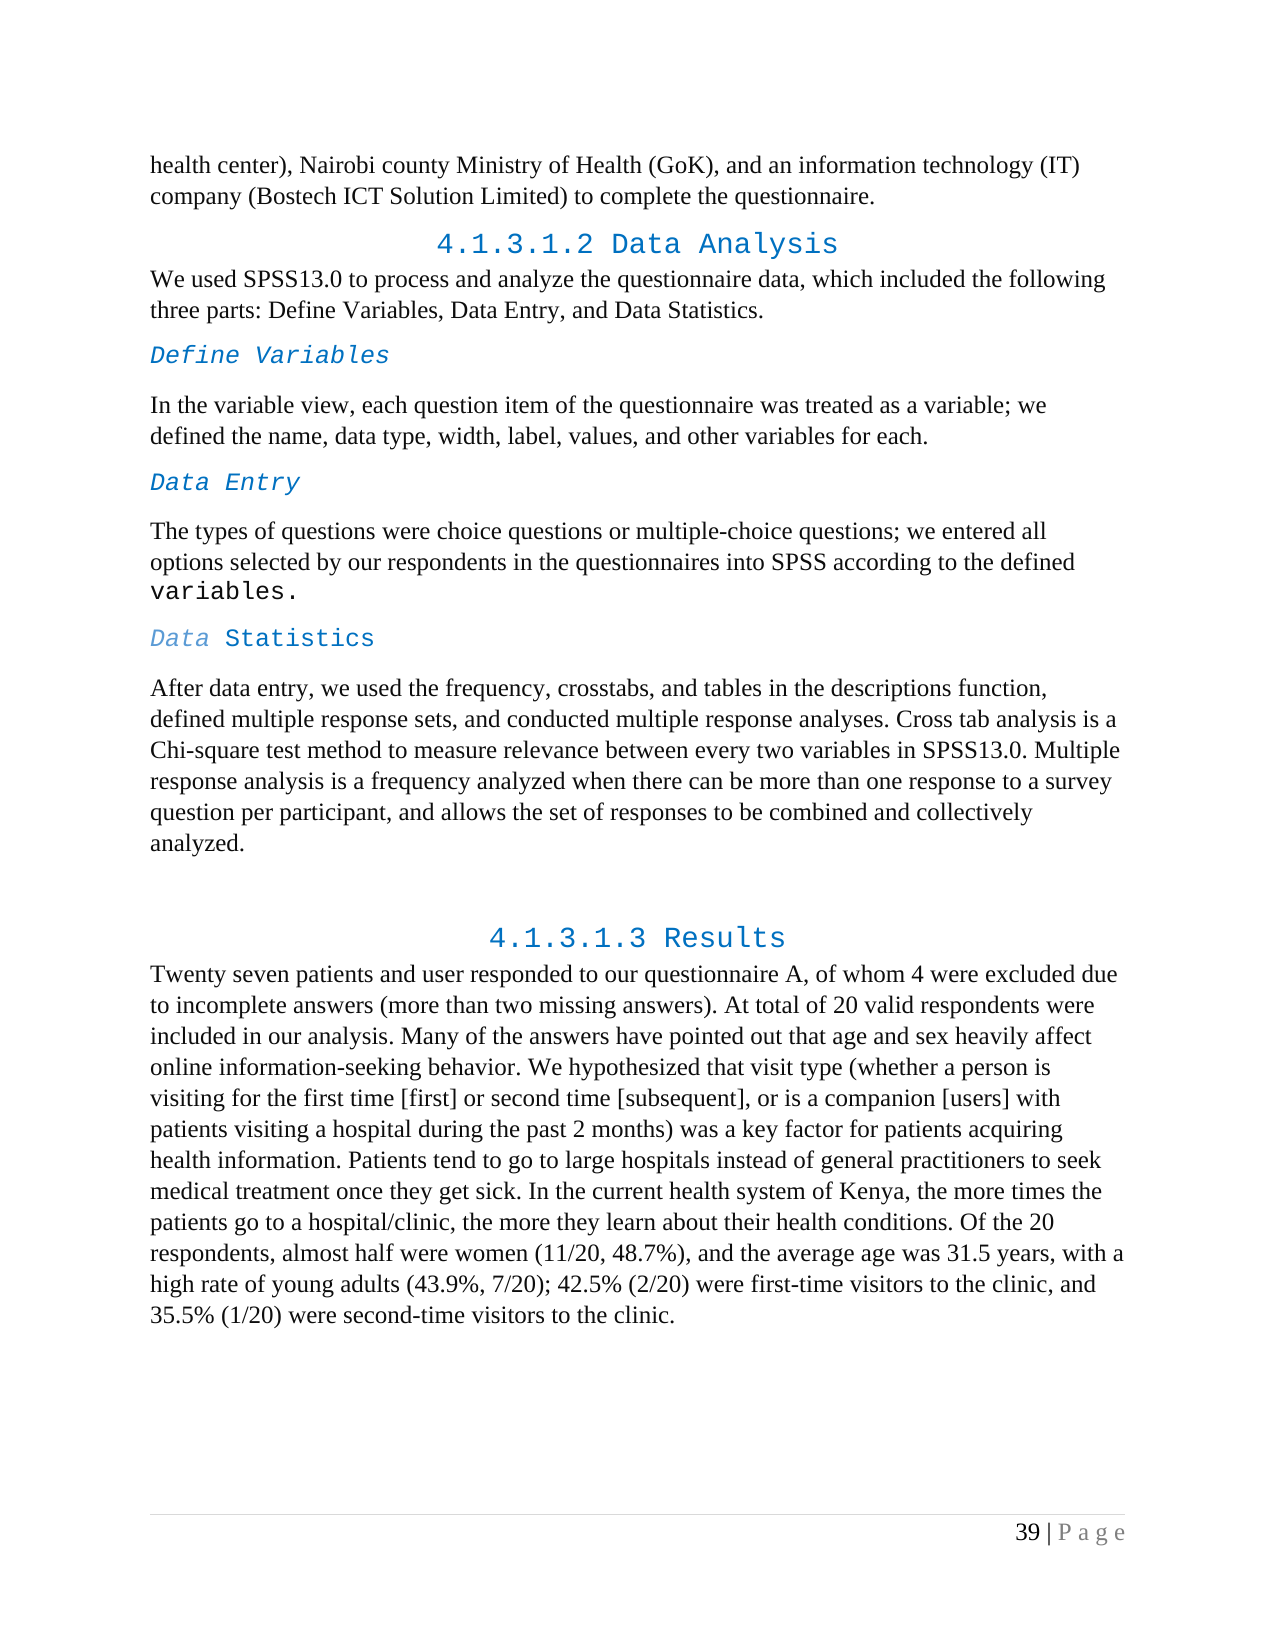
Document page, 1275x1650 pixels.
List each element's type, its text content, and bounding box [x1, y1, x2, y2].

text In the variable view, each question item of the questionnaire was treated as a variable; we defined the name, data type, width, label, values, and other variables for each. [150, 390, 1125, 450]
text Twenty seven patients and user responded to our questionnaire A, of whom 4 were excluded due to incomplete answers (more than two missing answers). At total of 20 valid respondents were included in our analysis. Many of the answers have pointed out that age and sex heavily affect online information-seeking behavior. We hypothesized that visit type (whether a person is visiting for the first time [first] or second time [subsequent], or is a companion [users] with patients visiting a hospital during the past 2 months) was a key factor for patients acquiring health information. Patients tend to go to large hospitals instead of general practitioners to seek medical treatment once they get sick. In the current health system of Kenya, the more times the patients go to a hospital/clinic, the more they learn about their health conditions. Of the 20 respondents, almost half were women (11/20, 48.7%), and the average age was 31.5 years, with a high rate of young adults (43.9%, 7/20); 42.5% (2/20) were first-time visitors to the clinic, and 35.5% (1/20) were second-time visitors to the clinic. [150, 959, 1125, 1329]
text The types of questions were choice questions or multiple-choice questions; we entered all options selected by our respondents in the questionnaires into SPSS according to the defined variables. [150, 516, 1125, 607]
text We used SPSS13.0 to process and analyze the questionnaire data, which included the following three parts: Define Variables, Data Entry, and Data Statistics. [150, 264, 1125, 324]
text Data Statistics [150, 625, 1125, 654]
text Define Variables [150, 343, 1125, 371]
subtitle 4.1.3.1.3 Results [150, 923, 1125, 956]
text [150, 150, 1125, 210]
text Data Entry [150, 469, 1125, 497]
subtitle 4.1.3.1.2 Data Analysis [150, 229, 1125, 262]
text After data entry, we used the frequency, crosstabs, and tables in the descriptions function, defined multiple response sets, and conducted multiple response analyses. Cross tab analysis is a Chi-square test method to measure relevance between every two variables in SPSS13.0. Multiple response analysis is a frequency analyzed when there can be more than one response to a survey question per participant, and allows the set of responses to be combined and collectively analyzed. [150, 673, 1125, 857]
